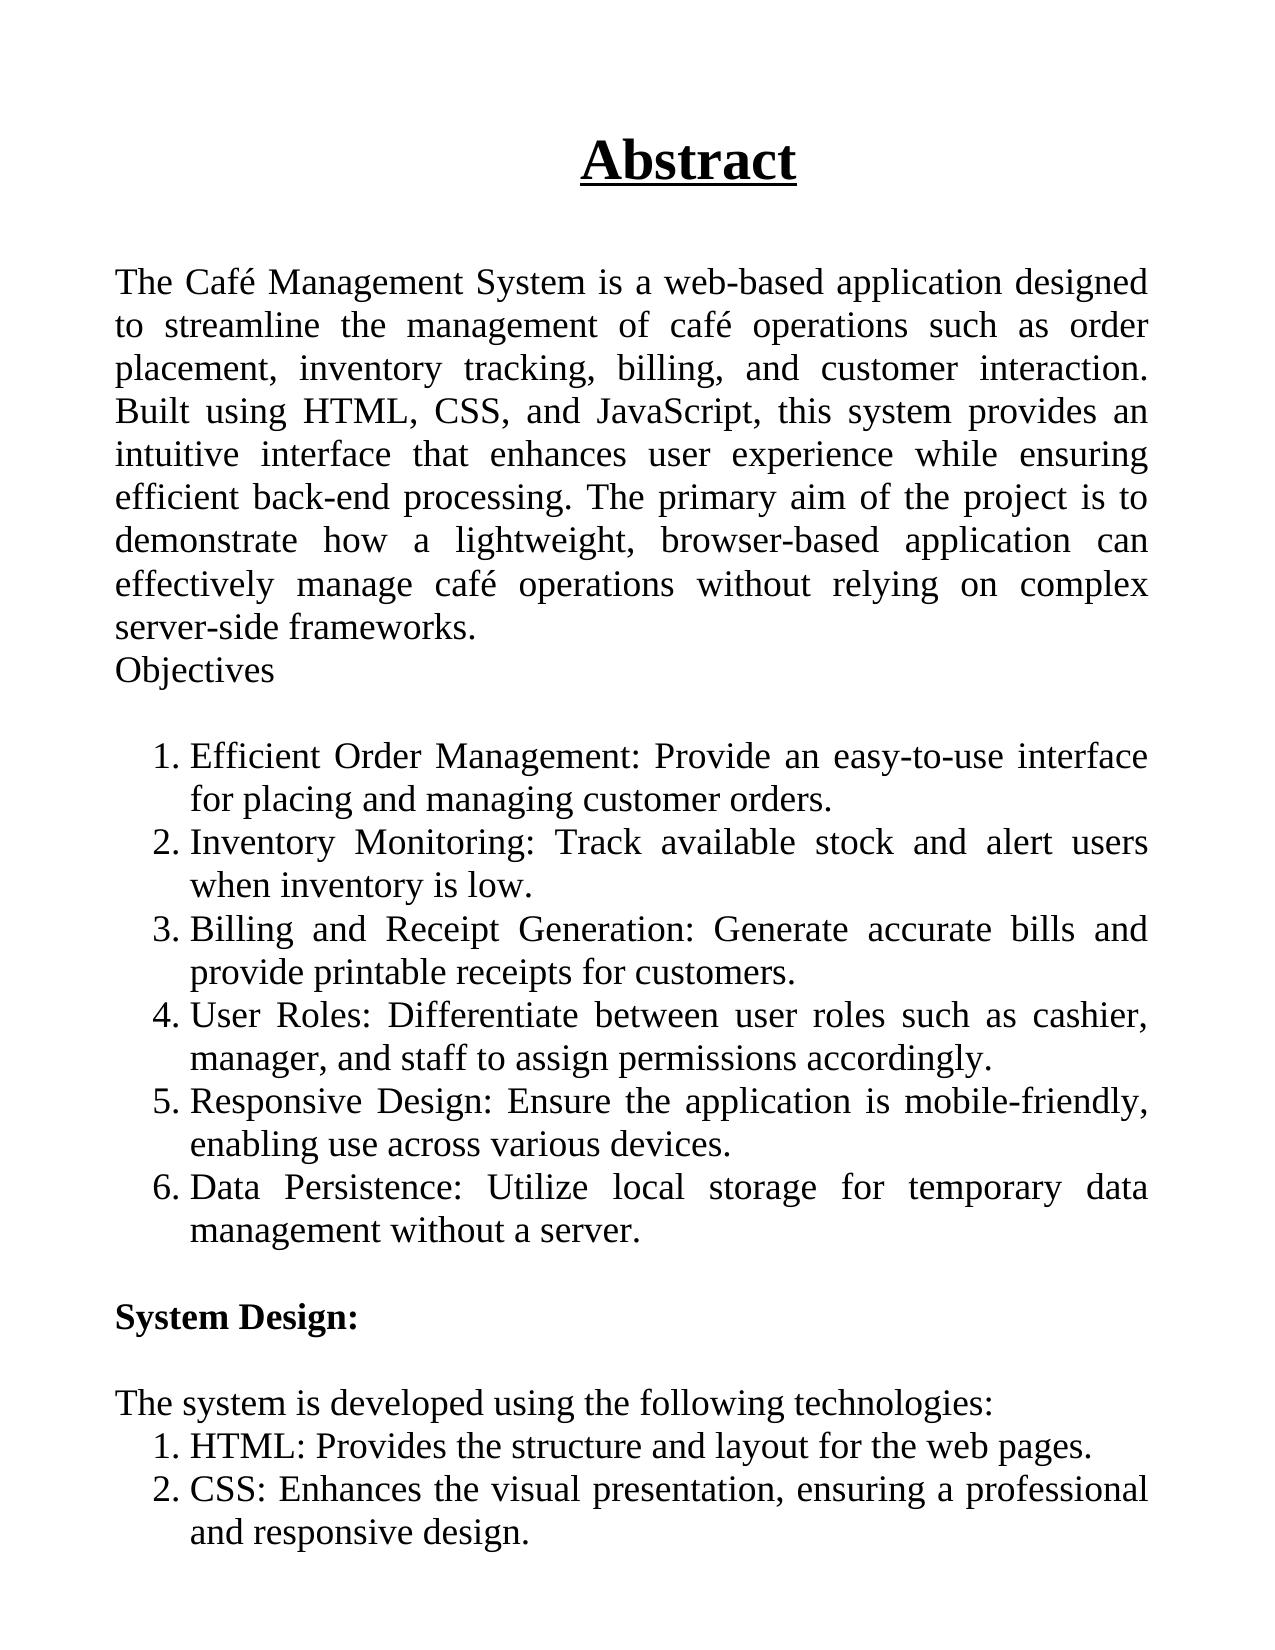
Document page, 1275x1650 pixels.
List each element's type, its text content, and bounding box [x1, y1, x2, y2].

list Efficient Order Management: Provide an easy-to-use interface for placing and managing customer orders. [152, 733, 1150, 820]
list CSS: Enhances the visual presentation, ensuring a professional and responsive design. [152, 1467, 1150, 1553]
list Data Persistence: Utilize local storage for temporary data management without a server. [152, 1165, 1150, 1251]
list HTML: Provides the structure and layout for the web pages. [152, 1423, 1150, 1467]
list Responsive Design: Ensure the application is mobile-friendly, enabling use across various devices. [152, 1078, 1150, 1165]
text The system is developed using the following technologies: [114, 1380, 1150, 1423]
text Objectives [114, 647, 1150, 690]
list Abstract [227, 125, 1150, 192]
text System Design: [114, 1294, 1150, 1337]
list Billing and Receipt Generation: Generate accurate bills and provide printable receipts for customers. [152, 906, 1150, 992]
list User Roles: Differentiate between user roles such as cashier, manager, and staff to assign permissions accordingly. [152, 992, 1150, 1078]
list Inventory Monitoring: Track available stock and alert users when inventory is low. [152, 820, 1150, 906]
text The Café Management System is a web-based application designed to streamline the management of café operations such as order placement, inventory tracking, billing, and customer interaction. Built using HTML, CSS, and JavaScript, this system provides an intuitive interface that enhances user experience while ensuring efficient back-end processing. The primary aim of the project is to demonstrate how a lightweight, browser-based application can effectively manage café operations without relying on complex server-side frameworks. [114, 259, 1150, 647]
